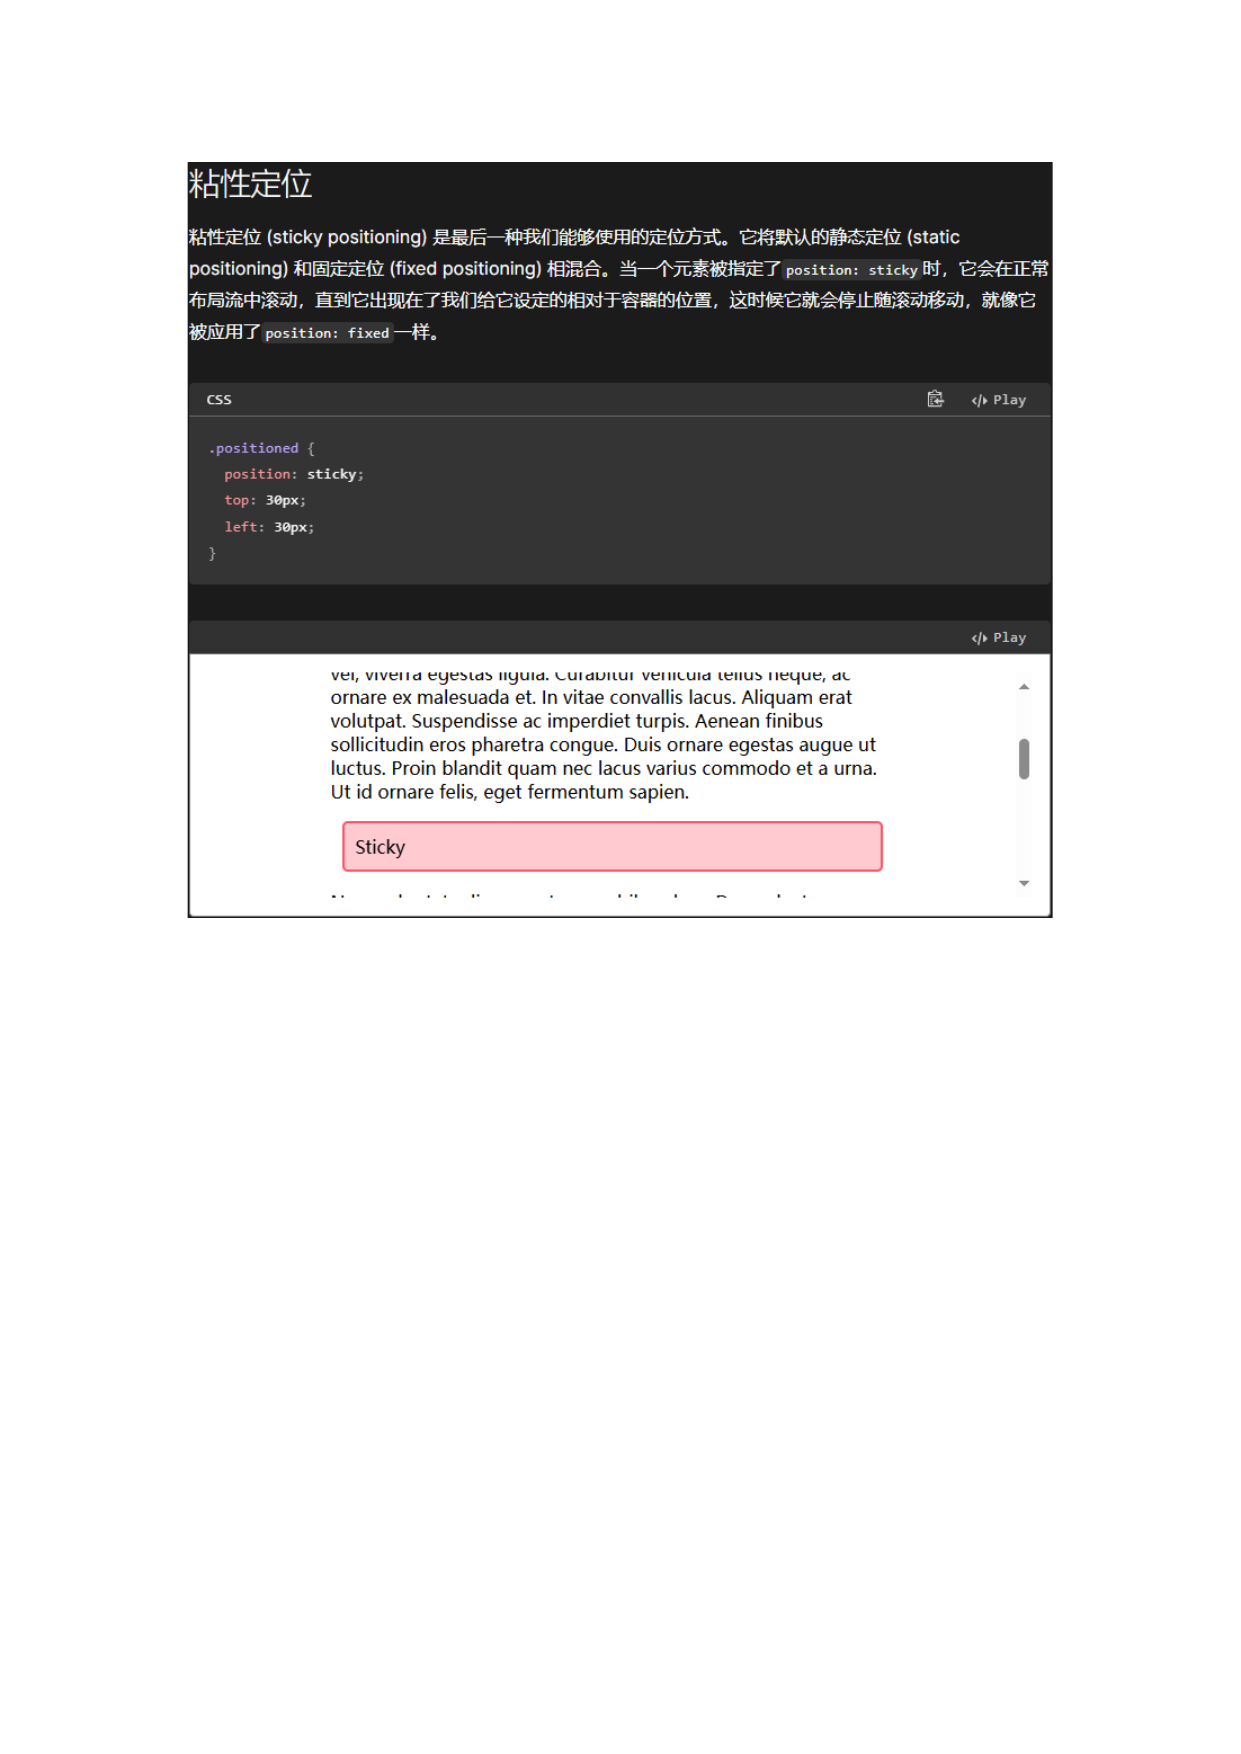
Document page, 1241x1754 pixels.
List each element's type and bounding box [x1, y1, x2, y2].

picture [187, 162, 1053, 918]
